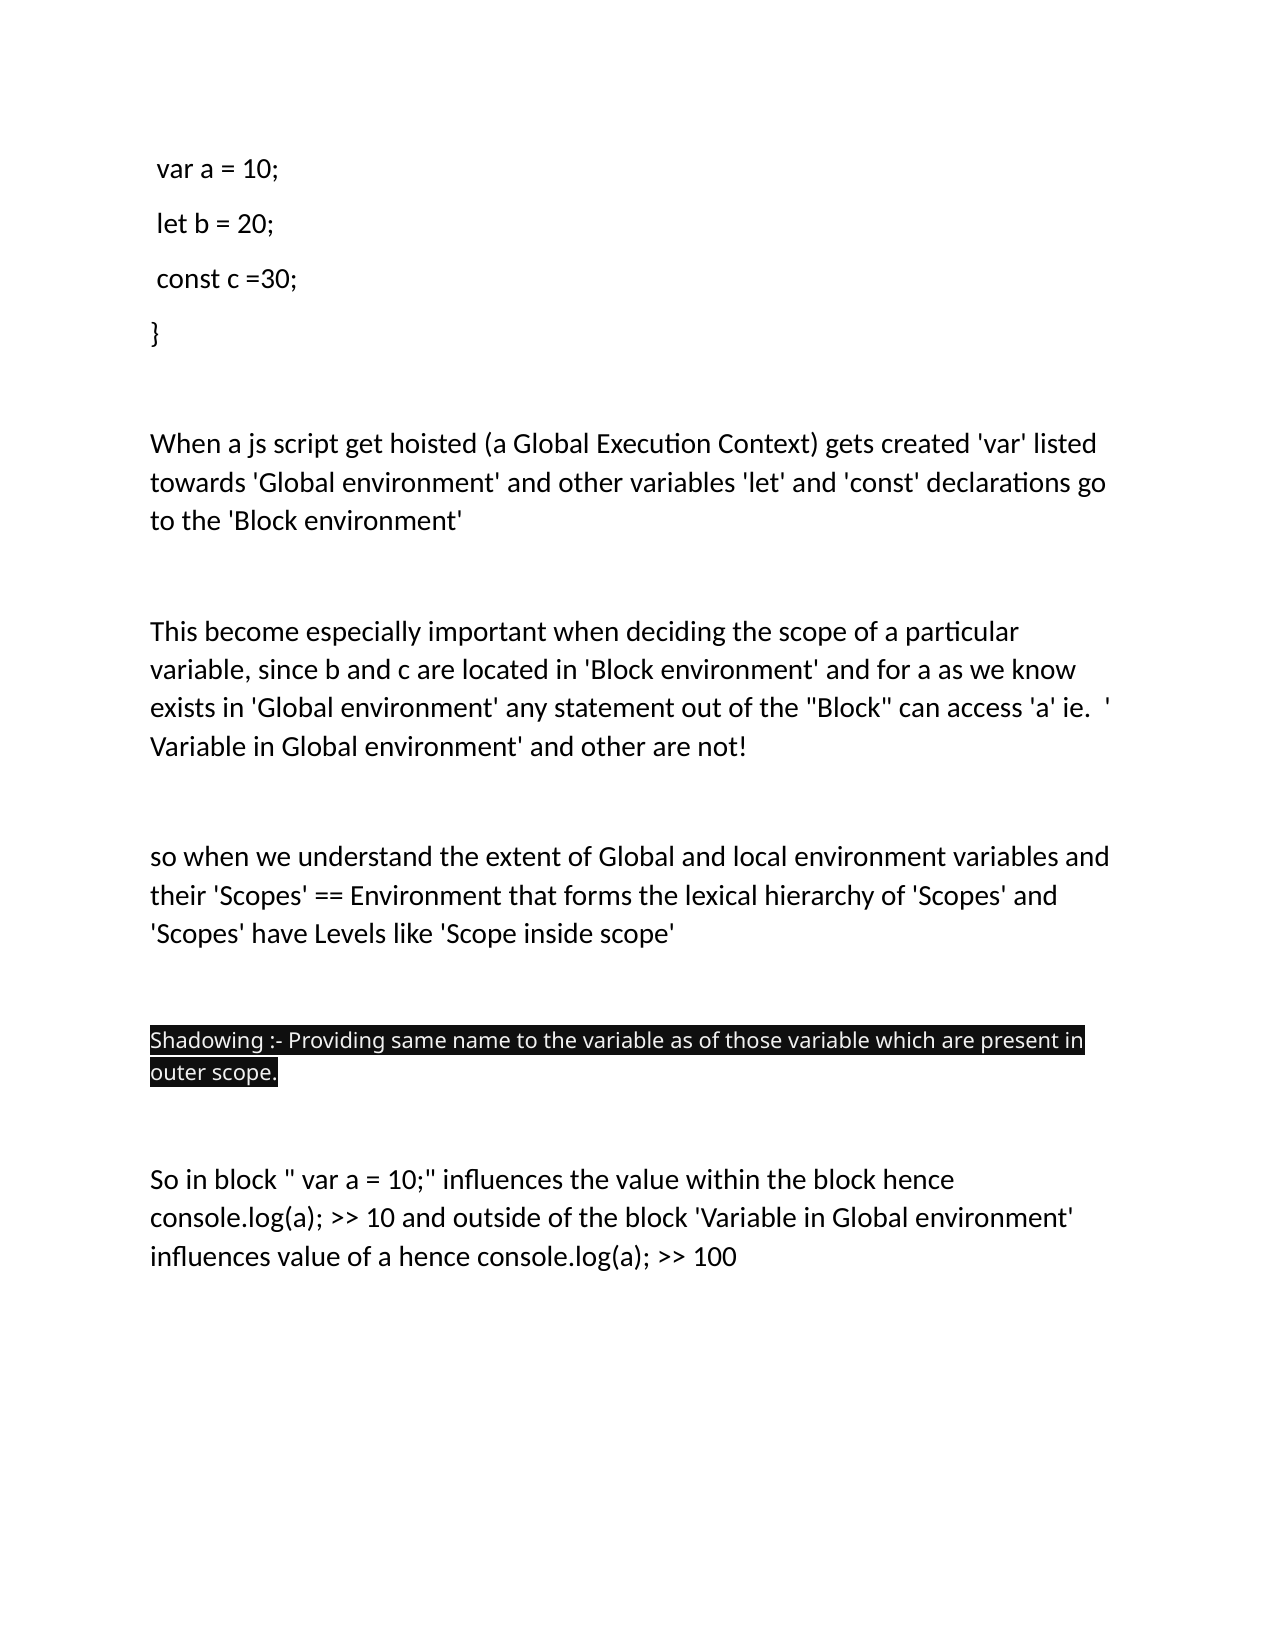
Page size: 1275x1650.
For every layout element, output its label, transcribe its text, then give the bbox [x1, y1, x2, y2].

text When a js script get hoisted (a Global Execution Context) gets created 'var' listed towards 'Global environment' and other variables 'let' and 'const' declarations go to the 'Block environment' [150, 426, 1125, 538]
text so when we understand the extent of Global and local environment variables and their 'Scopes' == Environment that forms the lexical hierarchy of 'Scopes' and 'Scopes' have Levels like 'Scope inside scope' [150, 838, 1125, 951]
text } [150, 315, 1125, 351]
text This become especially important when deciding the scope of a particular variable, since b and c are located in 'Block environment' and for a as we know exists in 'Global environment' any statement out of the "Block" can access 'a' ie. ' Variable in Global environment' and other are not! [150, 613, 1125, 763]
text var a = 10; [150, 150, 1125, 186]
text Shadowing :- Providing same name to the variable as of those variable which are present in outer scope. [150, 1025, 1125, 1087]
text So in block " var a = 10;" influences the value within the block hence console.log(a); >> 10 and outside of the block 'Variable in Global environment' influences value of a hence console.log(a); >> 100 [150, 1161, 1125, 1274]
text const c =30; [150, 260, 1125, 296]
text let b = 20; [150, 205, 1125, 241]
